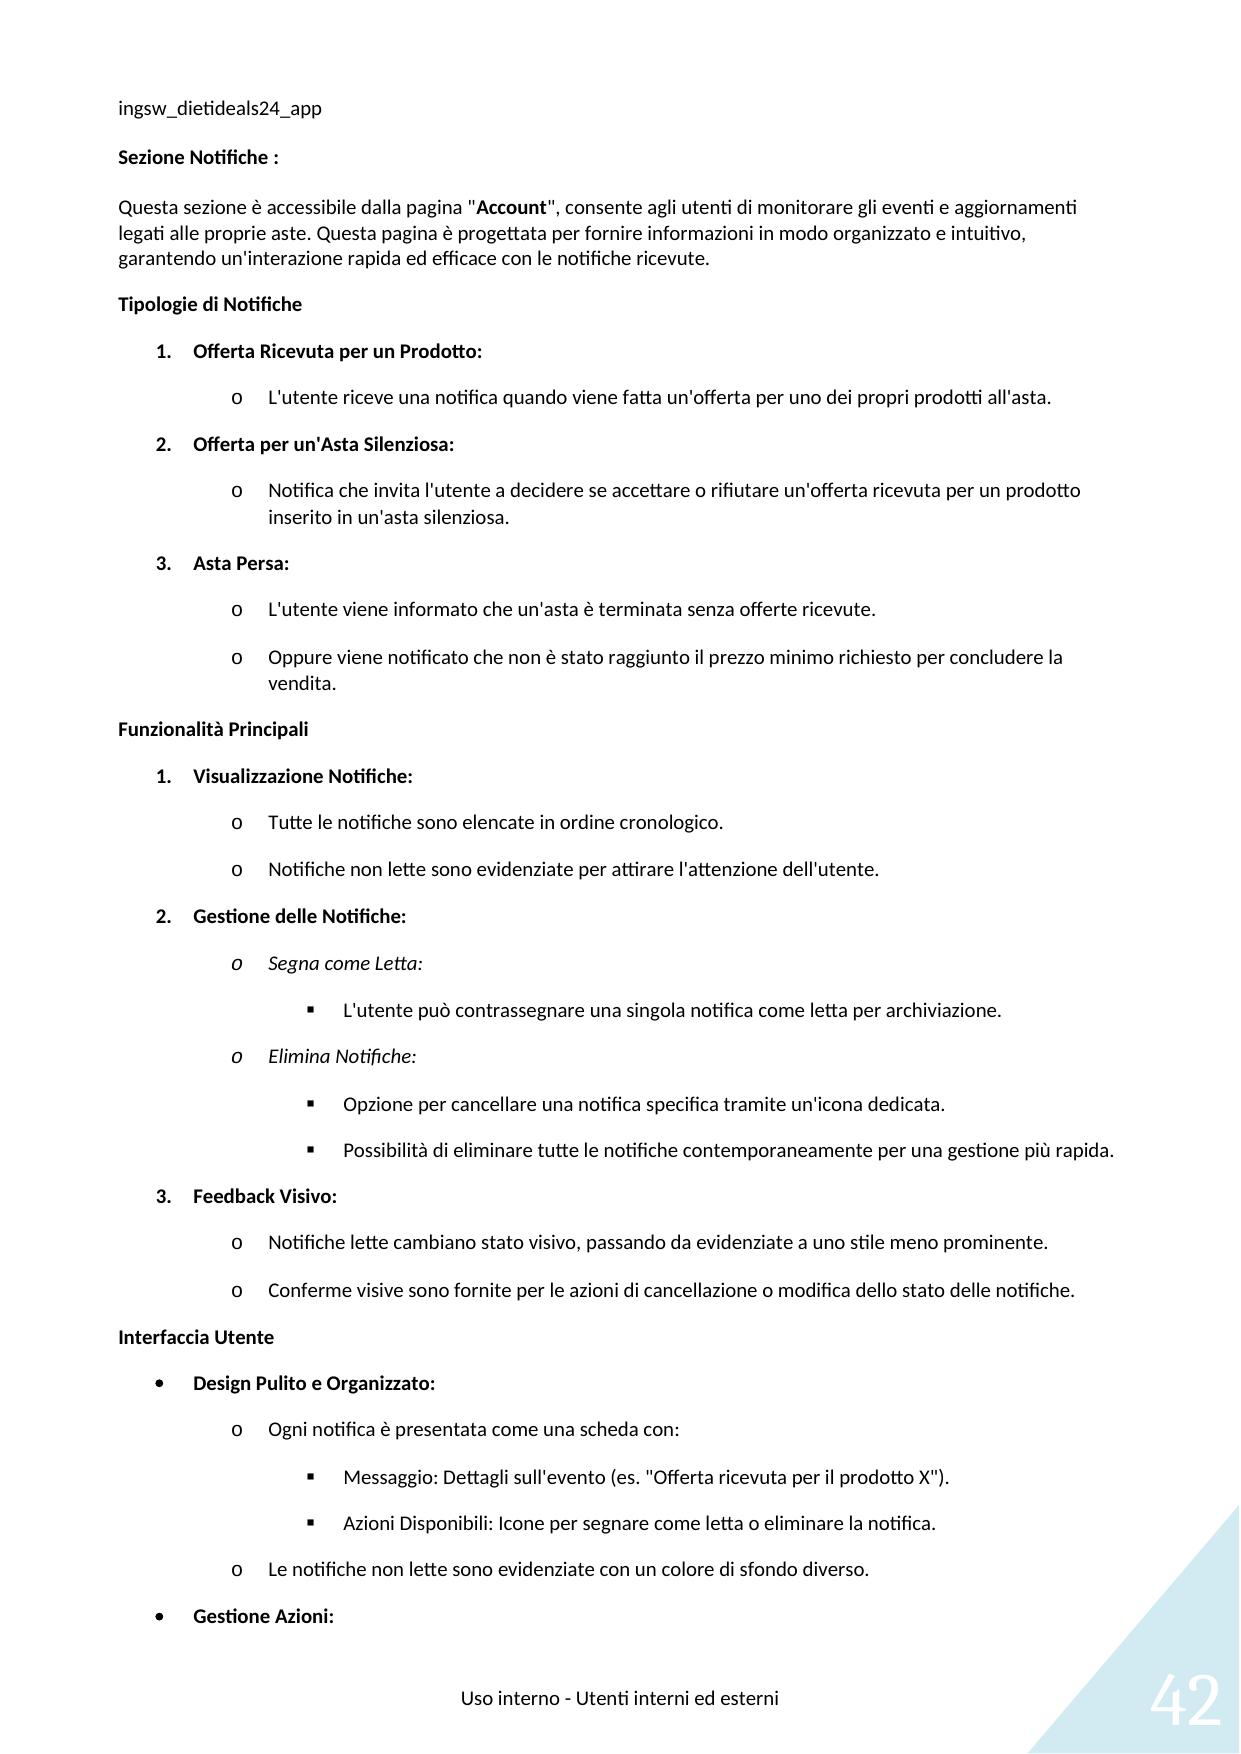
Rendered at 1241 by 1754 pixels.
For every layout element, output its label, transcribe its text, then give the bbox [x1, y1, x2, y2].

list Segna come Letta: [231, 950, 1122, 976]
list L'utente riceve una notifica quando viene fatta un'offerta per uno dei propri prodotti all'asta. [231, 384, 1122, 411]
list Opzione per cancellare una notifica specifica tramite un'icona dedicata. [306, 1091, 1122, 1116]
list Design Pulito e Organizzato: [156, 1370, 1122, 1396]
list Offerta per un'Asta Silenziosa: [156, 431, 1122, 457]
list Possibilità di eliminare tutte le notifiche contemporaneamente per una gestione più rapida. [306, 1137, 1122, 1162]
list L'utente può contrassegnare una singola notifica come letta per archiviazione. [306, 997, 1122, 1023]
list L'utente viene informato che un'asta è terminata senza offerte ricevute. [231, 597, 1122, 623]
list Conferme visive sono fornite per le azioni di cancellazione o modifica dello stato delle notifiche. [231, 1277, 1122, 1303]
list Visualizzazione Notifiche: [156, 763, 1122, 788]
list Azioni Disponibili: Icone per segnare come letta o eliminare la notifica. [306, 1510, 1122, 1536]
list Asta Persa: [156, 550, 1122, 576]
text Questa sezione è accessibile dalla pagina "Account", consente agli utenti di monitorare gli eventi e aggiornamenti legati alle proprie aste. Questa pagina è progettata per fornire informazioni in modo organizzato e intuitivo, garantendo un'interazione rapida ed efficace con le notifiche ricevute. [118, 194, 1122, 271]
list Notifiche lette cambiano stato visivo, passando da evidenziate a uno stile meno prominente. [231, 1229, 1122, 1256]
list Le notifiche non lette sono evidenziate con un colore di sfondo diverso. [231, 1556, 1122, 1583]
list Notifiche non lette sono evidenziate per attirare l'attenzione dell'utente. [231, 856, 1122, 883]
list Messaggio: Dettagli sull'evento (es. "Offerta ricevuta per il prodotto X"). [306, 1464, 1122, 1489]
list Gestione delle Notifiche: [156, 904, 1122, 929]
text Sezione Notifiche : [118, 144, 1122, 170]
list Notifica che invita l'utente a decidere se accettare o rifiutare un'offerta ricevuta per un prodotto inserito in un'asta silenziosa. [231, 478, 1122, 529]
list Feedback Visivo: [156, 1183, 1122, 1209]
list Tutte le notifiche sono elencate in ordine cronologico. [231, 809, 1122, 836]
list Gestione Azioni: [156, 1604, 1122, 1629]
text Interfaccia Utente [118, 1324, 1122, 1349]
list Elimina Notifiche: [231, 1043, 1122, 1070]
text Tipologie di Notifiche [118, 292, 1122, 317]
list Ogni notifica è presentata come una scheda con: [231, 1417, 1122, 1443]
list Oppure viene notificato che non è stato raggiunto il prezzo minimo richiesto per concludere la vendita. [231, 644, 1122, 696]
list Offerta Ricevuta per un Prodotto: [156, 338, 1122, 363]
text Funzionalità Principali [118, 717, 1122, 742]
